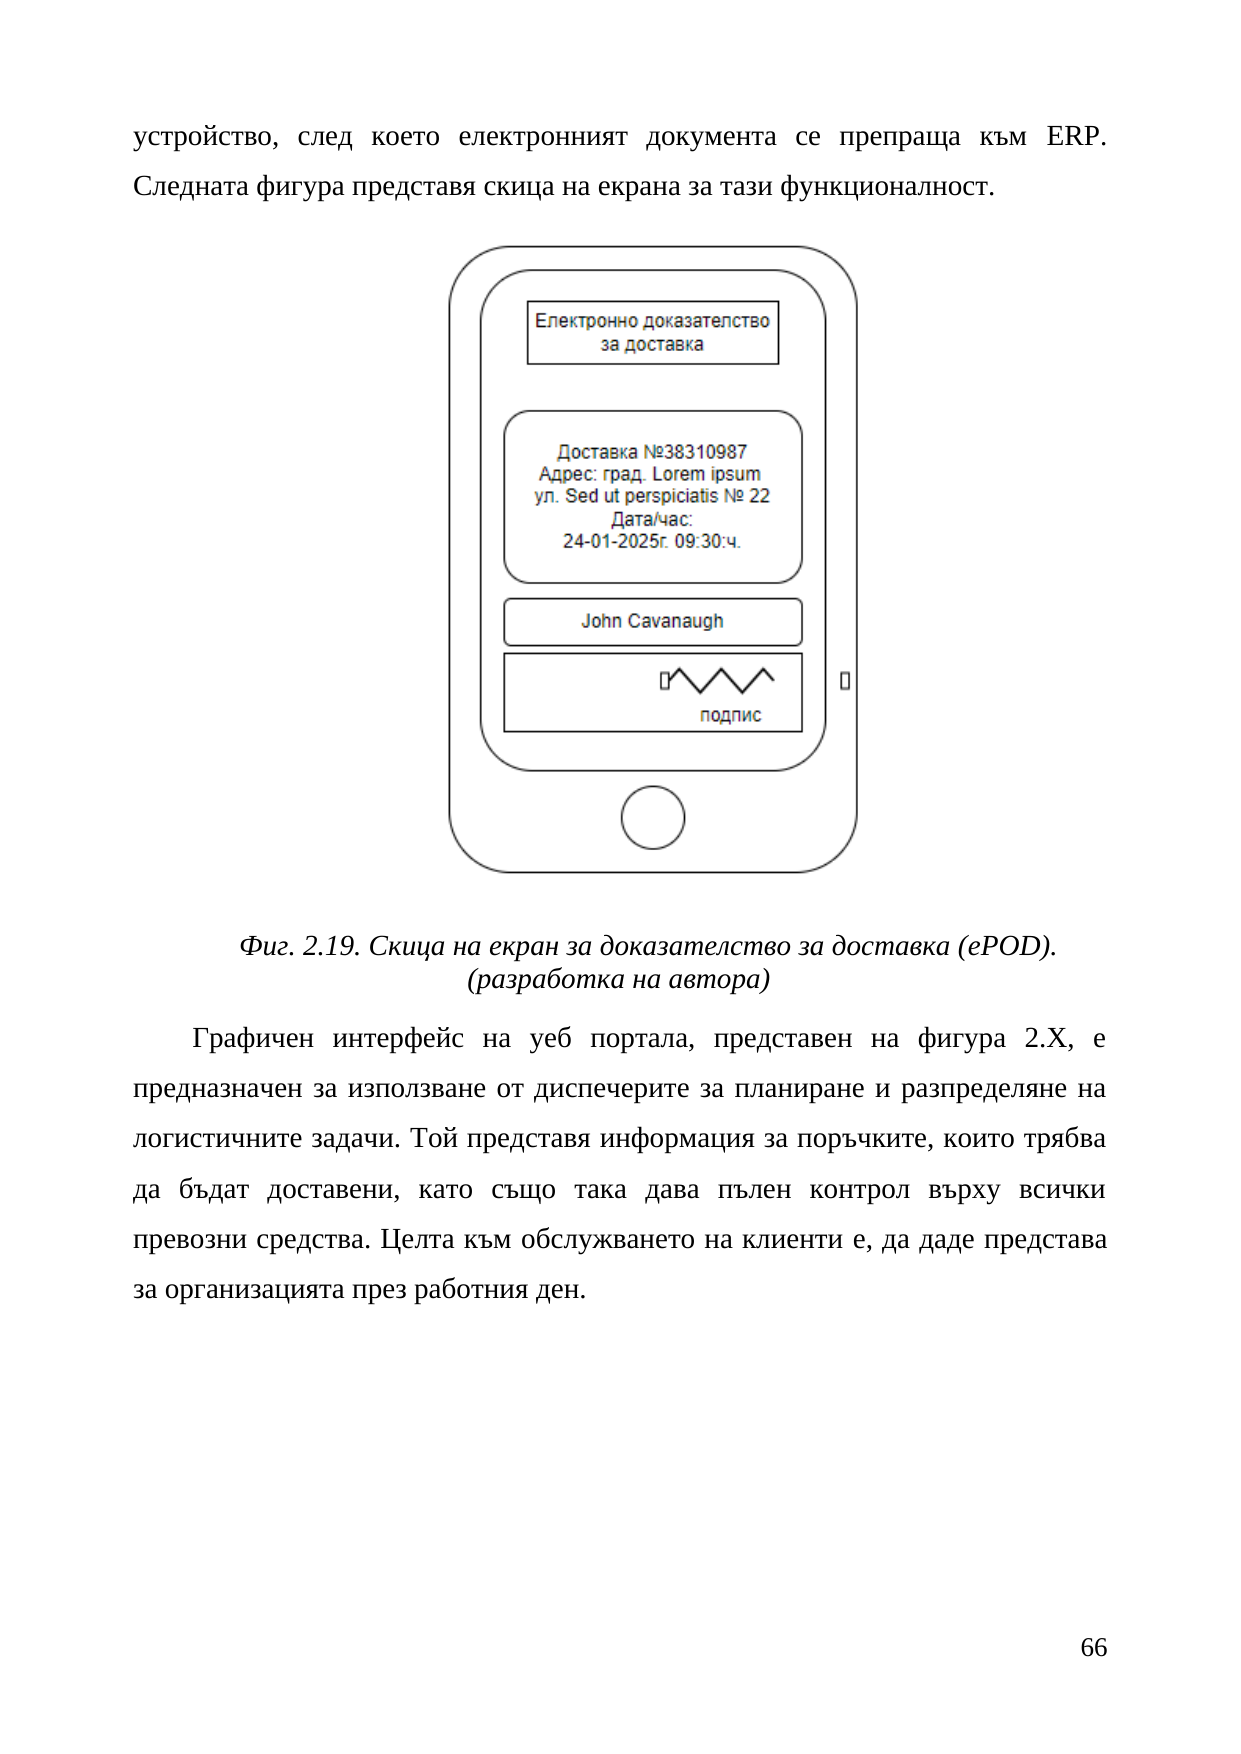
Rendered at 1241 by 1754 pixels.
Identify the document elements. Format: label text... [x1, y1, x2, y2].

title Фиг. 2.19. Скица на екран за доказателство за доставка (ePOD). (разработка на автора) [133, 928, 1107, 995]
text Графичен интерфейс на уеб портала, представен на фигура 2.Х, е предназначен за използване от диспечерите за планиране и разпределяне на логистичните задачи. Той представя информация за поръчките, които трябва да бъдат доставени, като също така дава пълен контрол върху всички превозни средства. Целта към обслужването на клиенти е, да даде представа за организацията през работния ден. [133, 1020, 1107, 1305]
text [133, 118, 1107, 202]
picture [406, 218, 894, 886]
